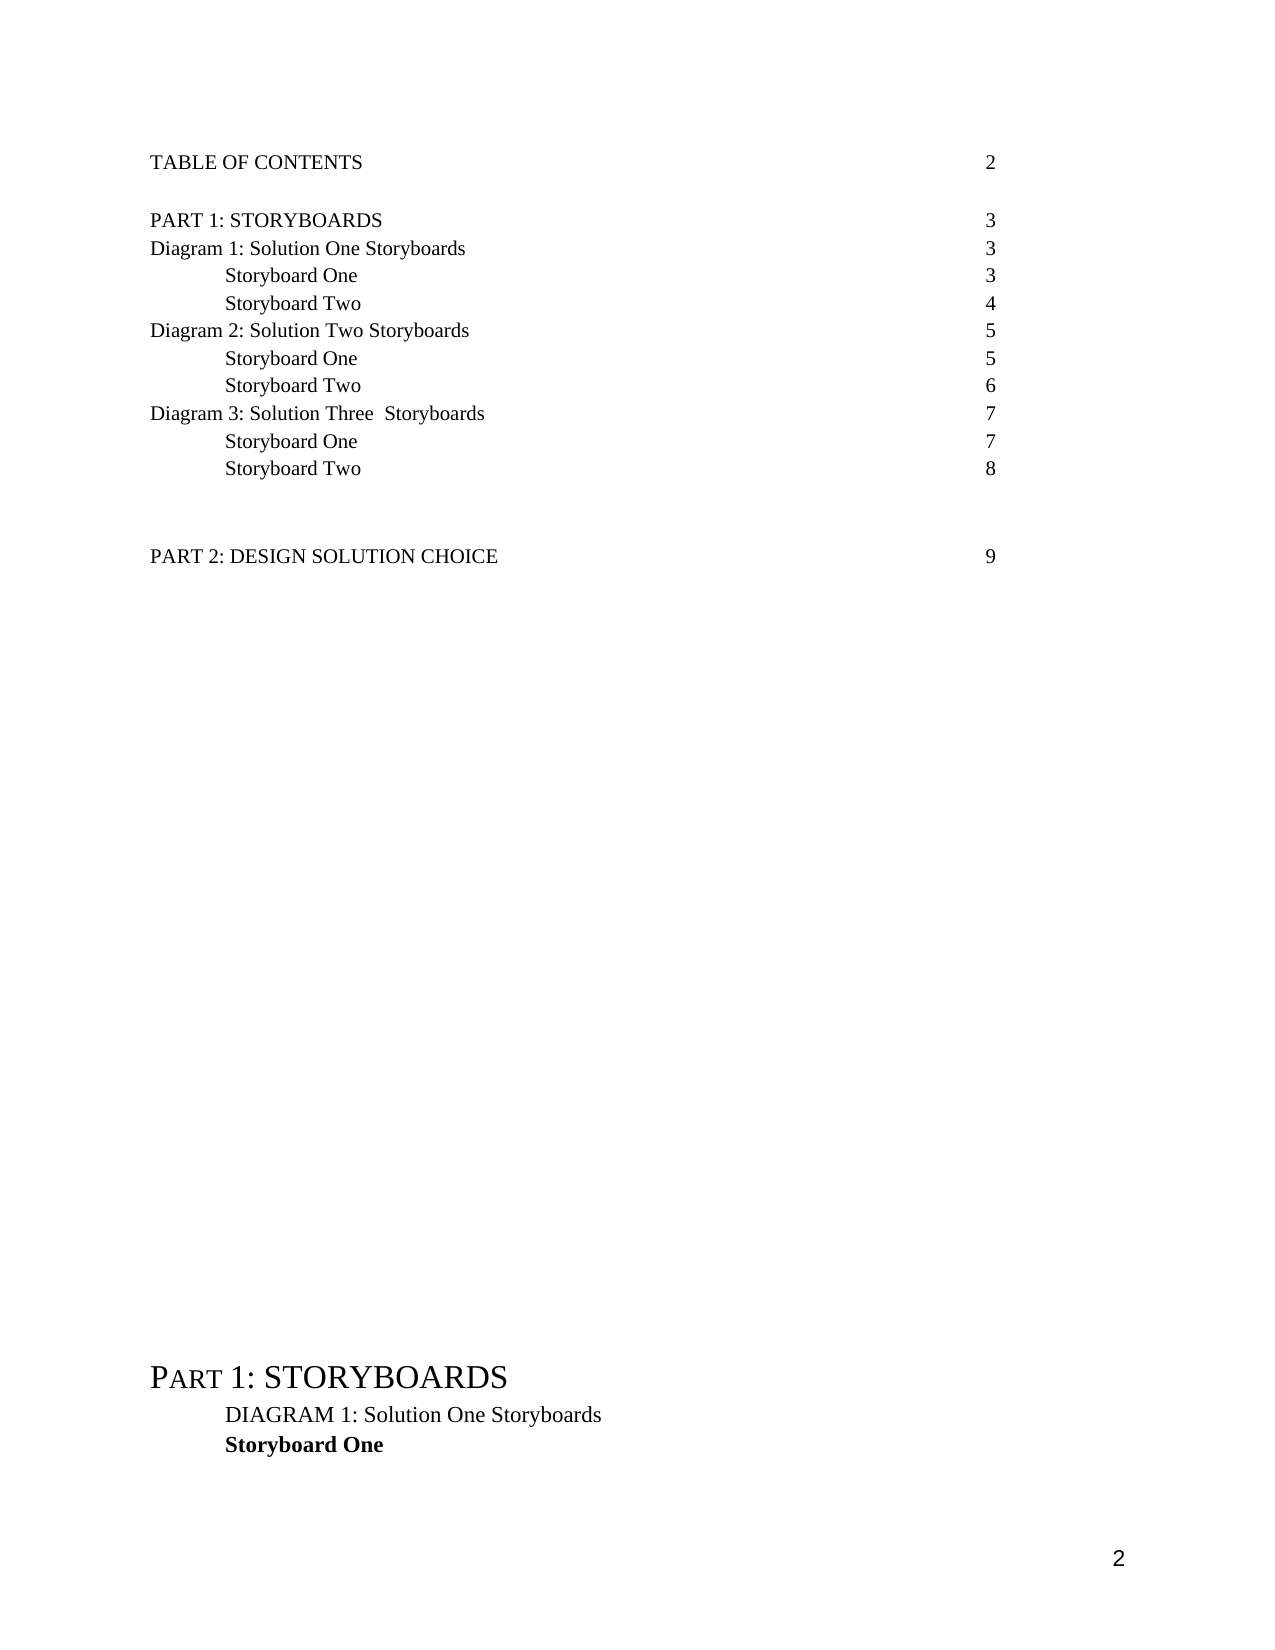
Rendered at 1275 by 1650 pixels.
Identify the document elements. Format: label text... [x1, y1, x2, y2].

text PART 1: STORYBOARDS 3 [150, 208, 1125, 232]
text Diagram 1: Solution One Storyboards 3 [150, 235, 1125, 259]
text Storyboard One 7 [150, 429, 1125, 453]
text Diagram 3: Solution Three Storyboards 7 [150, 401, 1125, 425]
text Storyboard Two 6 [150, 373, 1125, 397]
text Storyboard One [150, 1432, 1125, 1458]
text TABLE OF CONTENTS 2 [150, 150, 1125, 174]
text DIAGRAM 1: Solution One Storyboards [150, 1401, 1125, 1428]
text Diagram 2: Solution Two Storyboards 5 [150, 318, 1125, 342]
text Storyboard One 3 [150, 263, 1125, 287]
text PART 1: STORYBOARDS [150, 1357, 1125, 1396]
text Storyboard Two 8 [150, 456, 1125, 480]
text PART 2: DESIGN SOLUTION CHOICE 9 [150, 544, 1125, 568]
text Storyboard Two 4 [150, 291, 1125, 315]
text Storyboard One 5 [150, 346, 1125, 370]
